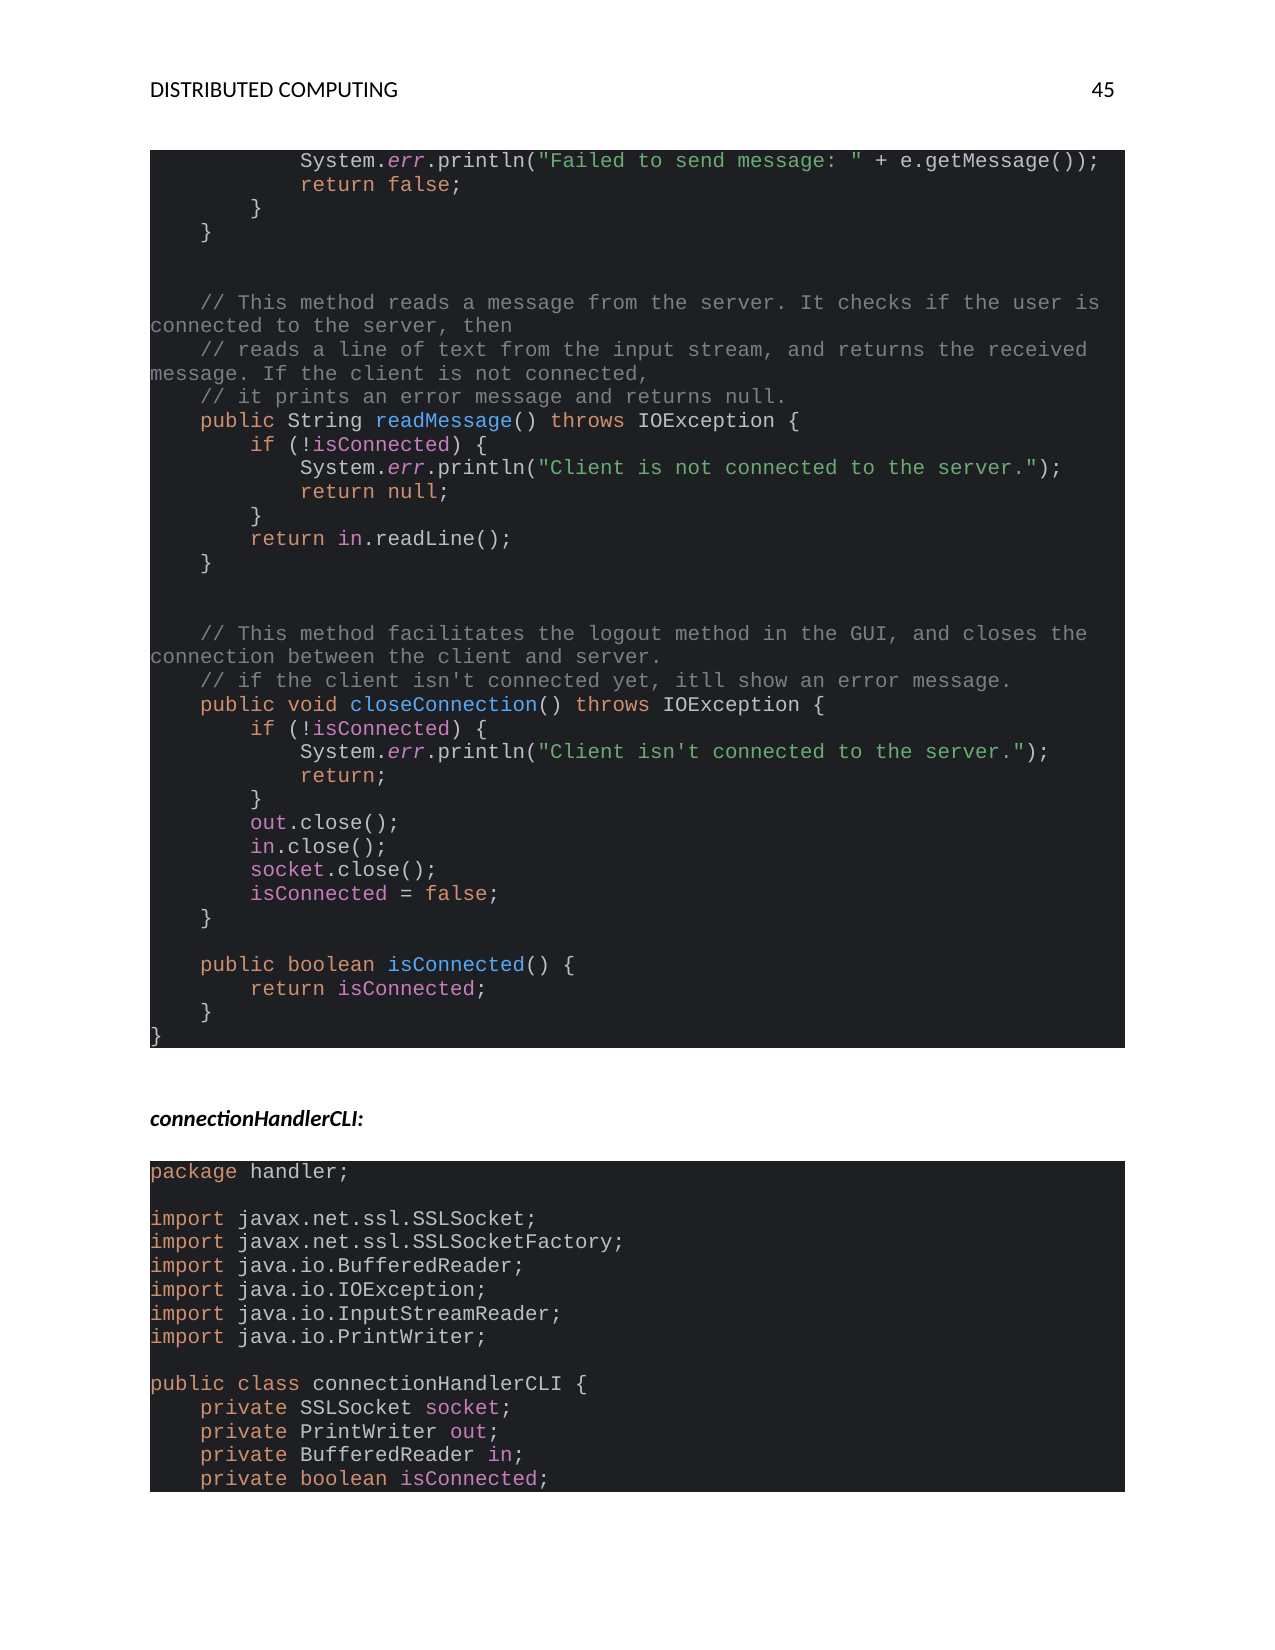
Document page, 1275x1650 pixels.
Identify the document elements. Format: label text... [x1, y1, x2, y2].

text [150, 1161, 1125, 1492]
subtitle connectionHandlerCLI: [150, 1104, 1125, 1133]
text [150, 150, 1125, 1048]
